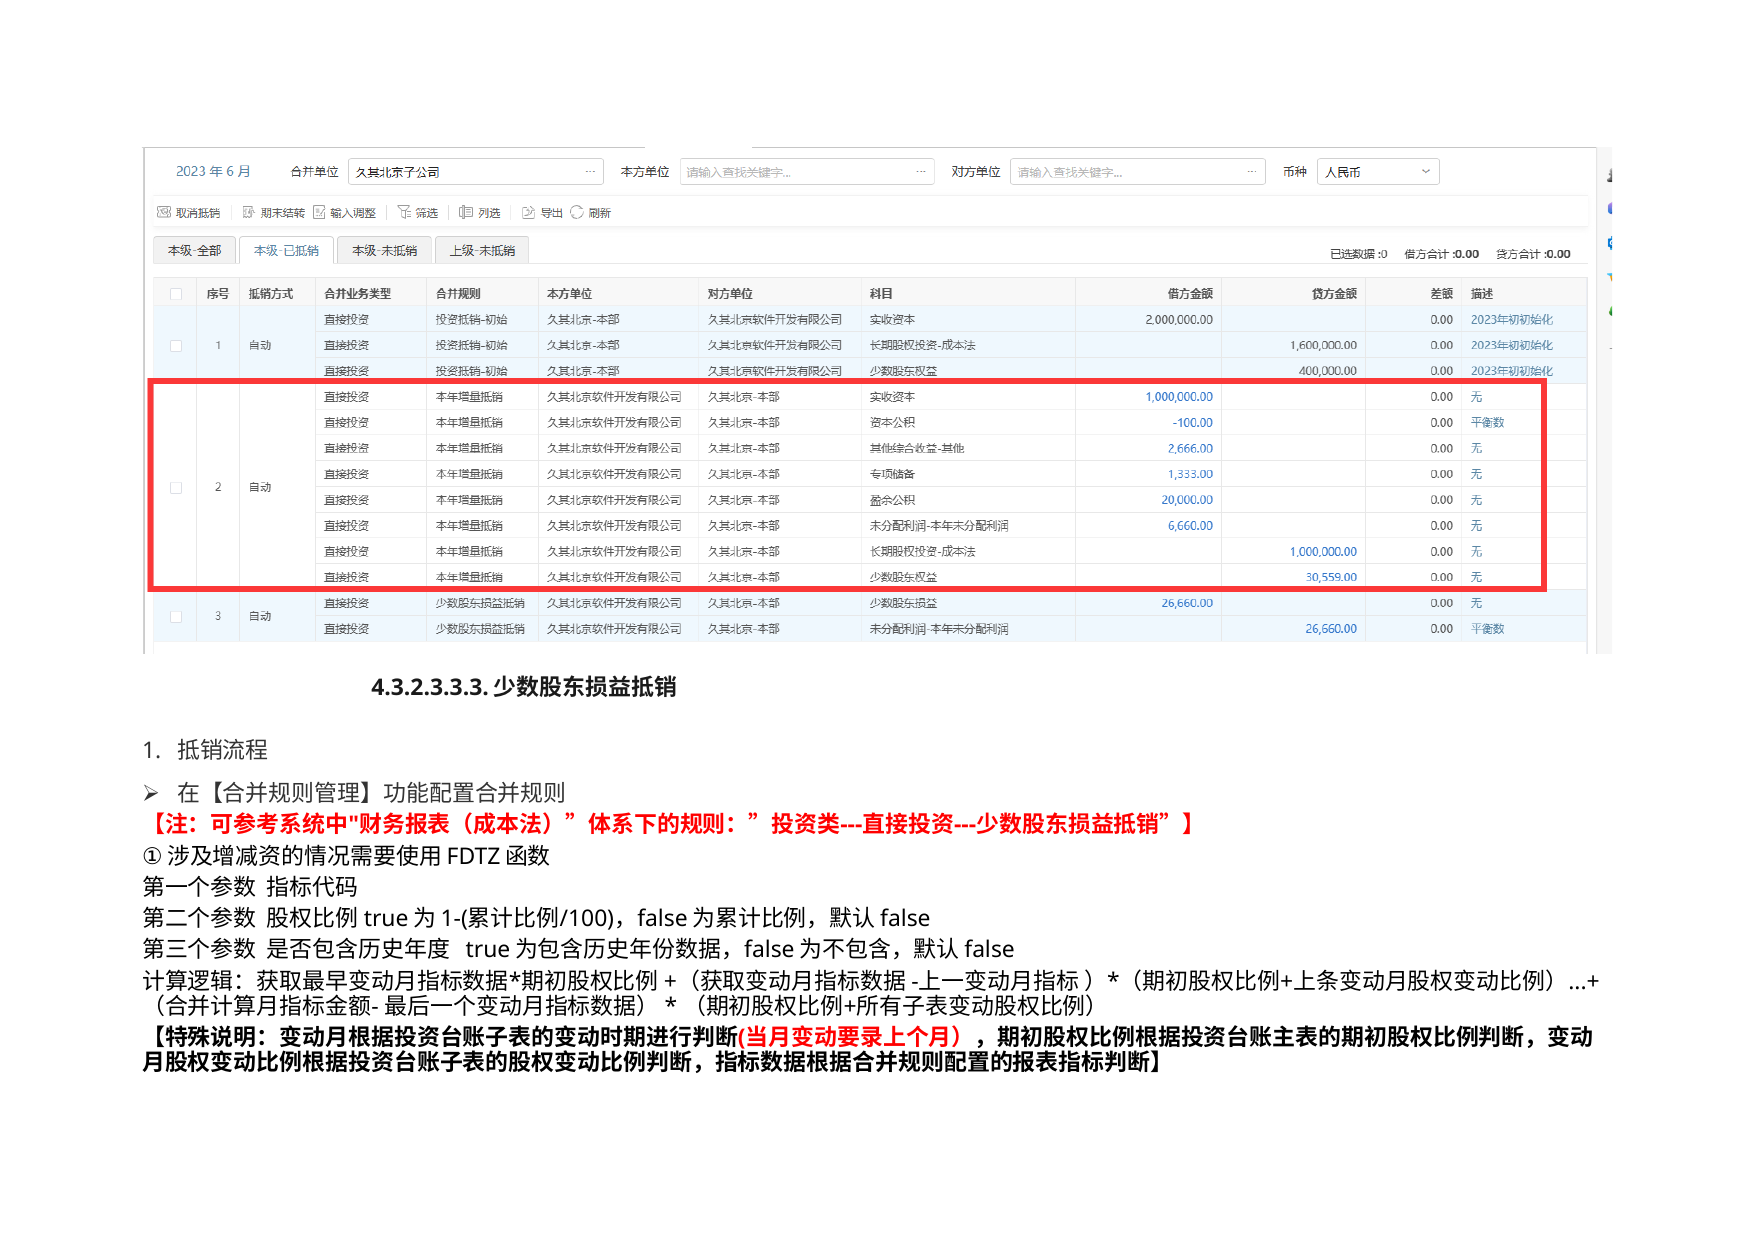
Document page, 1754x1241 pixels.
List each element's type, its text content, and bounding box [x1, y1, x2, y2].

list 【特殊说明：变动月根据投资台账子表的变动时期进行判断(当月变动要录上个月），期初股权比例根据投资台账主表的期初股权比例判断，变动月股权变动比例根据投资台账子表的股权变动比例判断，指标数据根据合并规则配置的报表指标判断】 [142, 1025, 1612, 1075]
picture [141, 147, 1613, 654]
list 抵销流程 [142, 732, 1612, 765]
list 第三个参数 是否包含历史年度 true为包含历史年份数据，false为不包含，默认false [142, 938, 1612, 963]
list 在【合并规则管理】功能配置合并规则 [142, 782, 1612, 807]
list 第一个参数 指标代码 [142, 875, 1612, 900]
list 计算逻辑：获取最早变动月指标数据*期初股权比例 +（获取变动月指标数据 -上一变动月指标 ）*（期初股权比例+上条变动月股权变动比例）...+（合并计算月指标金额- 最后一个变动月指标数据） * （期初股权比例+所有子表变动股权比例） [142, 969, 1612, 1019]
list 第二个参数 股权比例 true为1-(累计比例/100)，false为累计比例，默认false [142, 907, 1612, 932]
list ①涉及增减资的情况需要使用FDTZ函数 [142, 844, 1612, 869]
list 【注：可参考系统中"财务报表（成本法）”体系下的规则：”投资类---直接投资---少数股东损益抵销”】 [142, 813, 1612, 838]
subtitle 少数股东损益抵销 [371, 669, 1612, 702]
